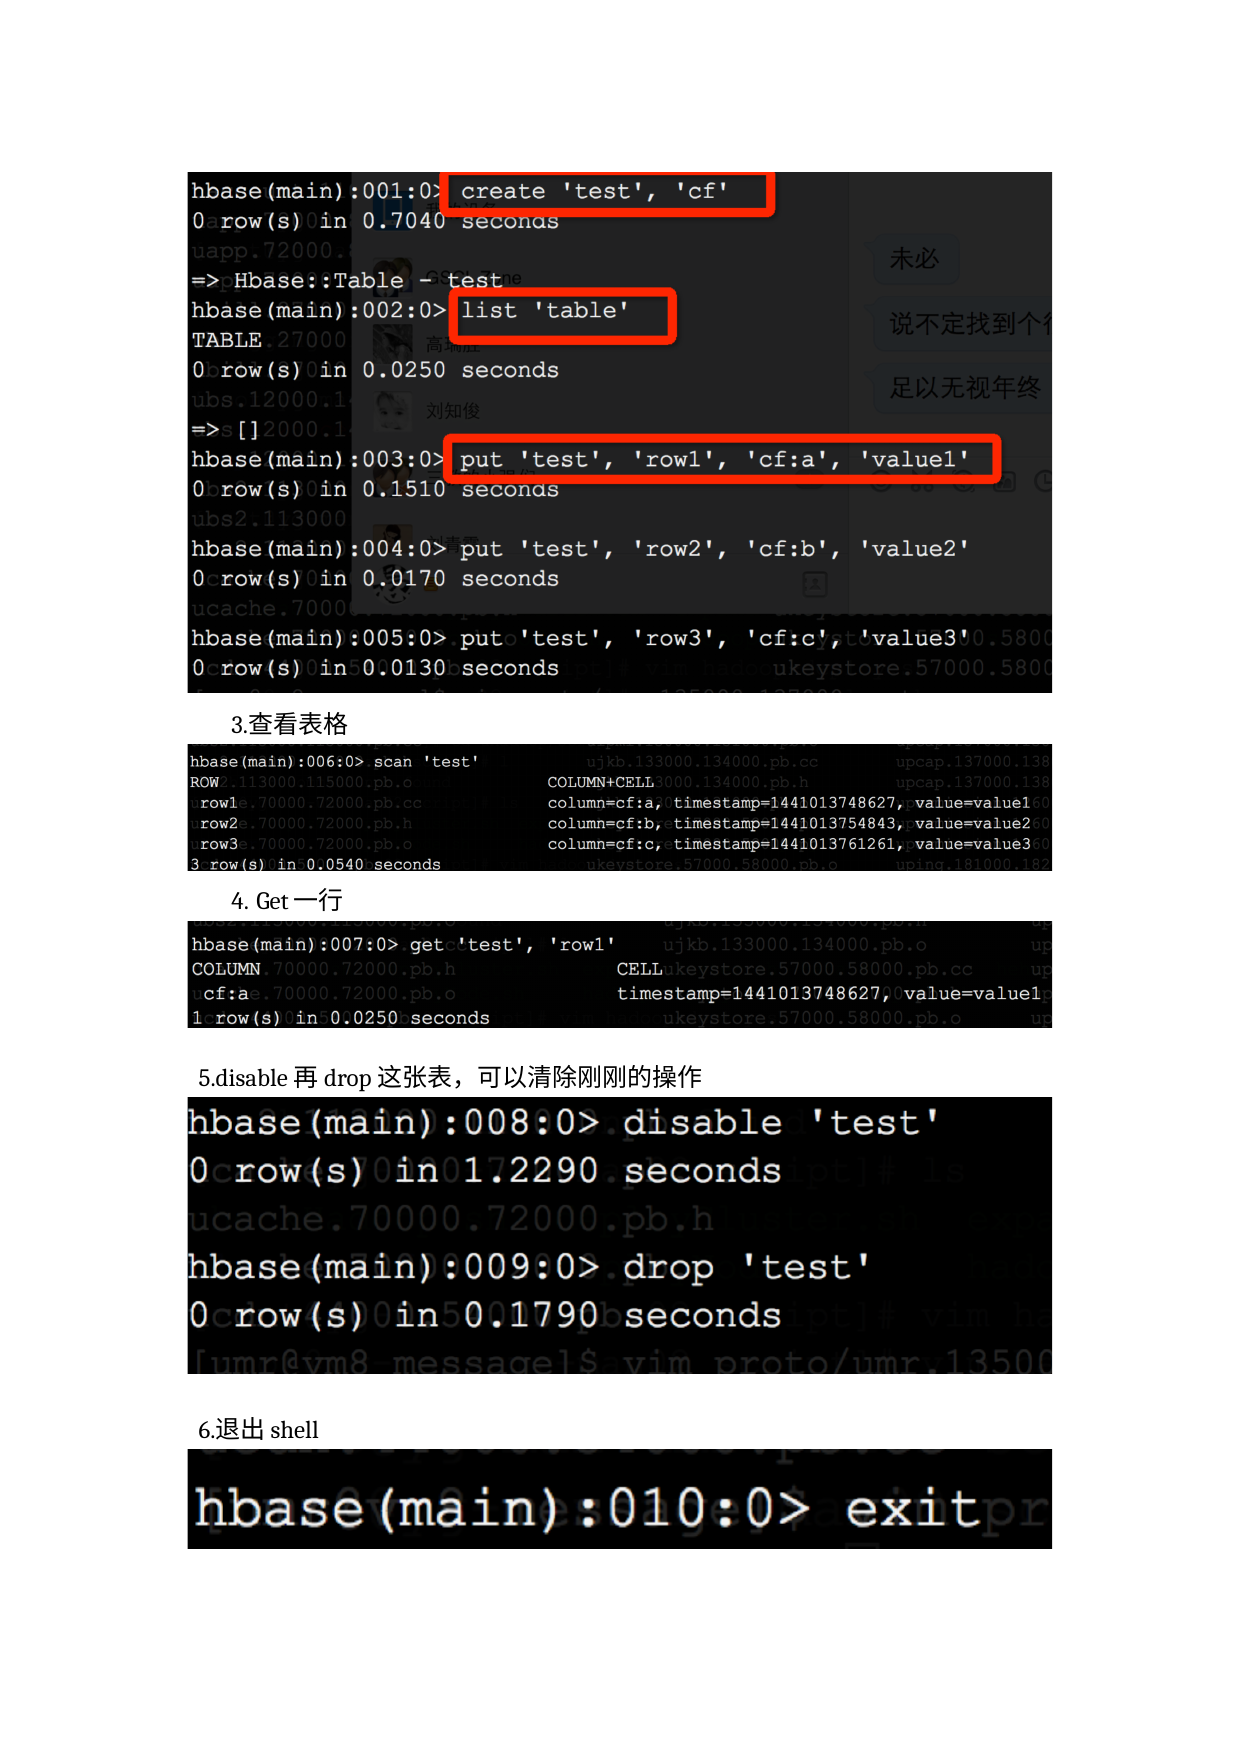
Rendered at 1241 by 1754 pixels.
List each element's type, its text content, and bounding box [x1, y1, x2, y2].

picture [187, 1449, 1053, 1549]
text 4. Get一行 [187, 877, 1053, 921]
text 5.disable 再 drop 这张表，可以清除刚刚的操作 [187, 1053, 1053, 1097]
picture [187, 921, 1053, 1028]
picture [187, 744, 1053, 871]
text 6.退出shell [187, 1406, 1053, 1449]
text 3.查看表格 [187, 701, 1053, 744]
picture [187, 172, 1053, 693]
picture [187, 1097, 1053, 1374]
